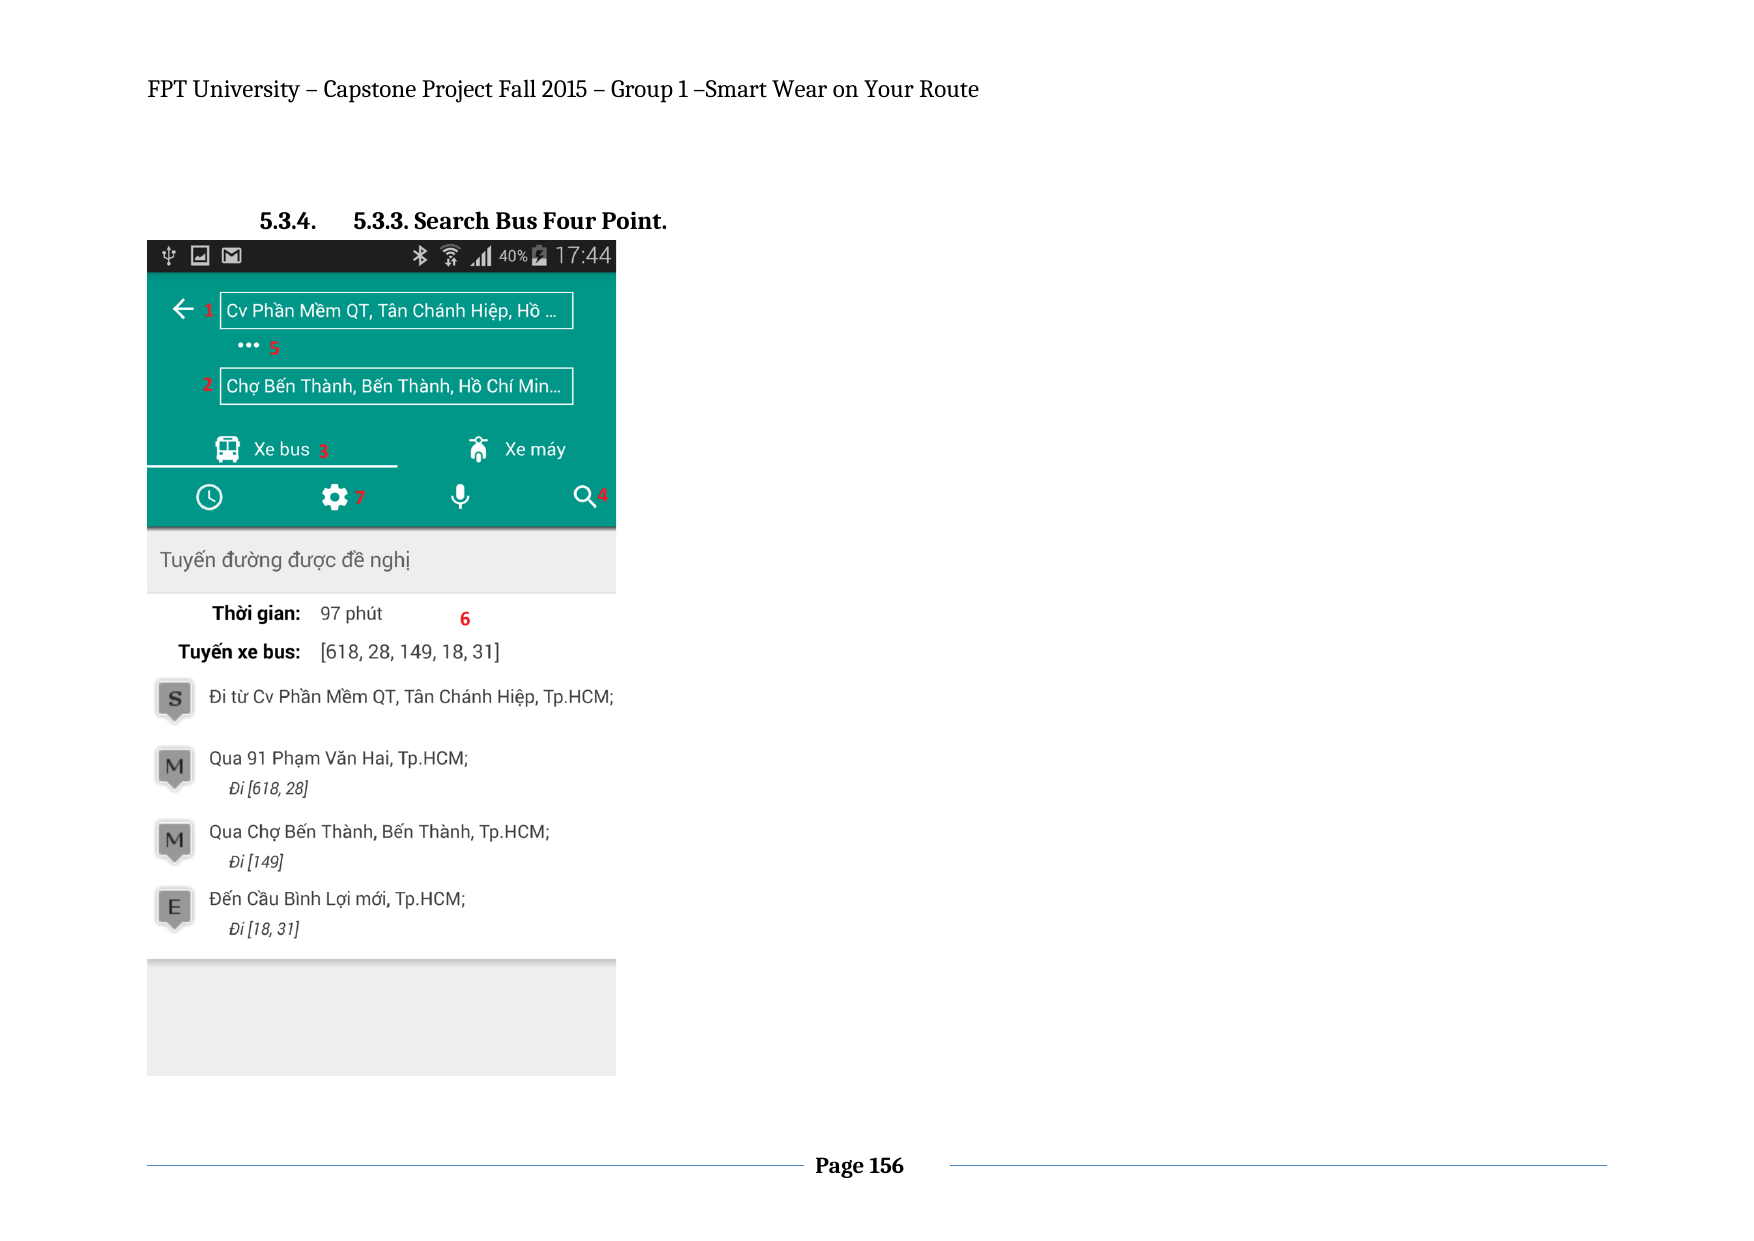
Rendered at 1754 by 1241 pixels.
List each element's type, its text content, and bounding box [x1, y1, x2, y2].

subtitle 5.3.3. Search Bus Four Point. [259, 207, 1607, 236]
picture [147, 240, 617, 1076]
